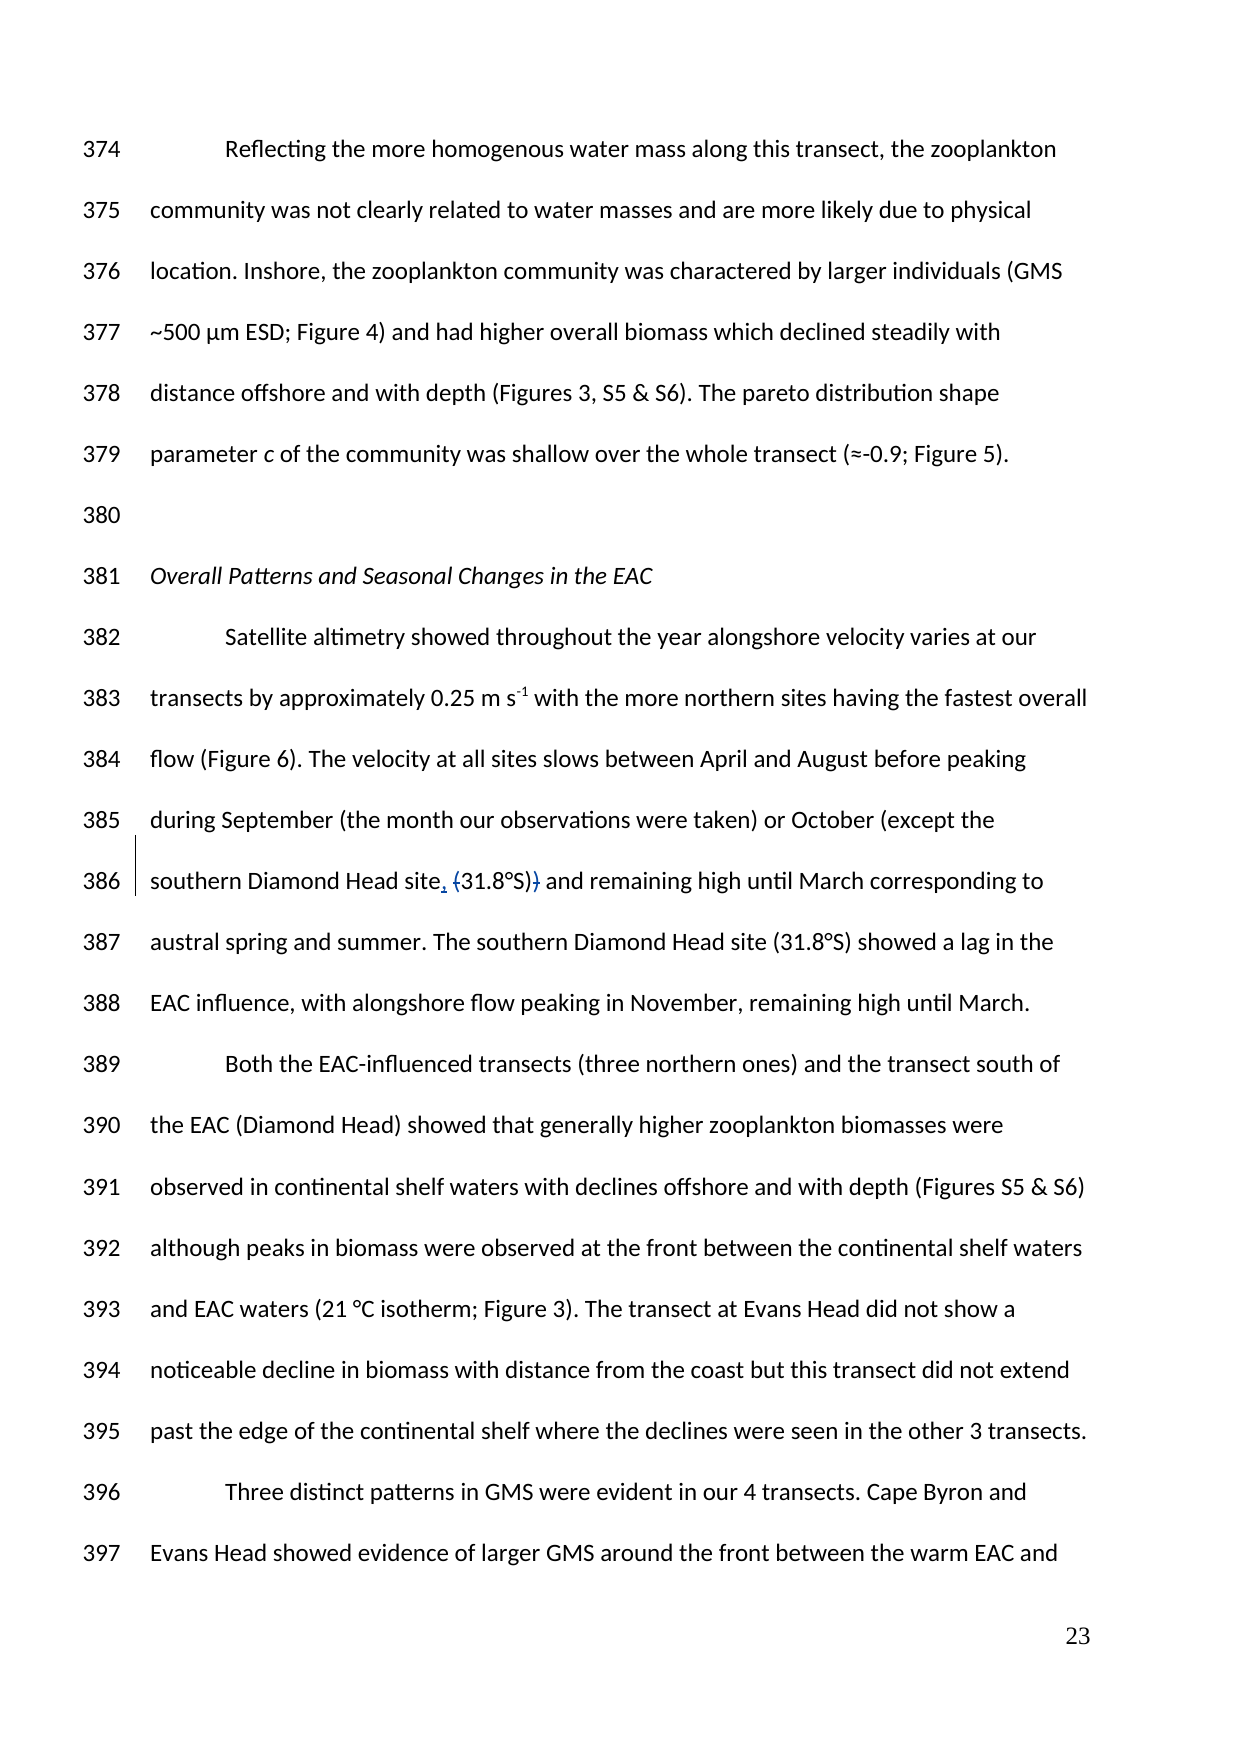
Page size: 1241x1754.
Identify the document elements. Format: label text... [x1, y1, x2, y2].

text Satellite altimetry showed throughout the year alongshore velocity varies at our transects by approximately 0.25 m s-1 with the more northern sites having the fastest overall flow (Figure 6). The velocity at all sites slows between April and August before peaking during September (the month our observations were taken) or October (except the southern Diamond Head site 31.8°S) and remaining high until March corresponding to austral spring and summer. The southern Diamond Head site (31.8°S) showed a lag in the EAC influence, with alongshore flow peaking in November, remaining high until March. [150, 621, 1090, 1018]
text Both the EAC-influenced transects (three northern ones) and the transect south of the EAC (Diamond Head) showed that generally higher zooplankton biomasses were observed in continental shelf waters with declines offshore and with depth (Figures S5 & S6) although peaks in biomass were observed at the front between the continental shelf waters and EAC waters (21 °C isotherm; Figure 3). The transect at Evans Head did not show a noticeable decline in biomass with distance from the coast but this transect did not extend past the edge of the continental shelf where the declines were seen in the other 3 transects. [150, 1048, 1090, 1445]
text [150, 1476, 1090, 1567]
text Overall Patterns and Seasonal Changes in the EAC [150, 560, 1090, 591]
text Reflecting the more homogenous water mass along this transect, the zooplankton community was not clearly related to water masses and are more likely due to physical location. Inshore, the zooplankton community was charactered by larger individuals (GMS ~500 µm ESD; Figure 4) and had higher overall biomass which declined steadily with distance offshore and with depth (Figures 3, S5 & S6). The pareto distribution shape parameter c of the community was shallow over the whole transect (≈-0.9; Figure 5). [150, 133, 1090, 469]
